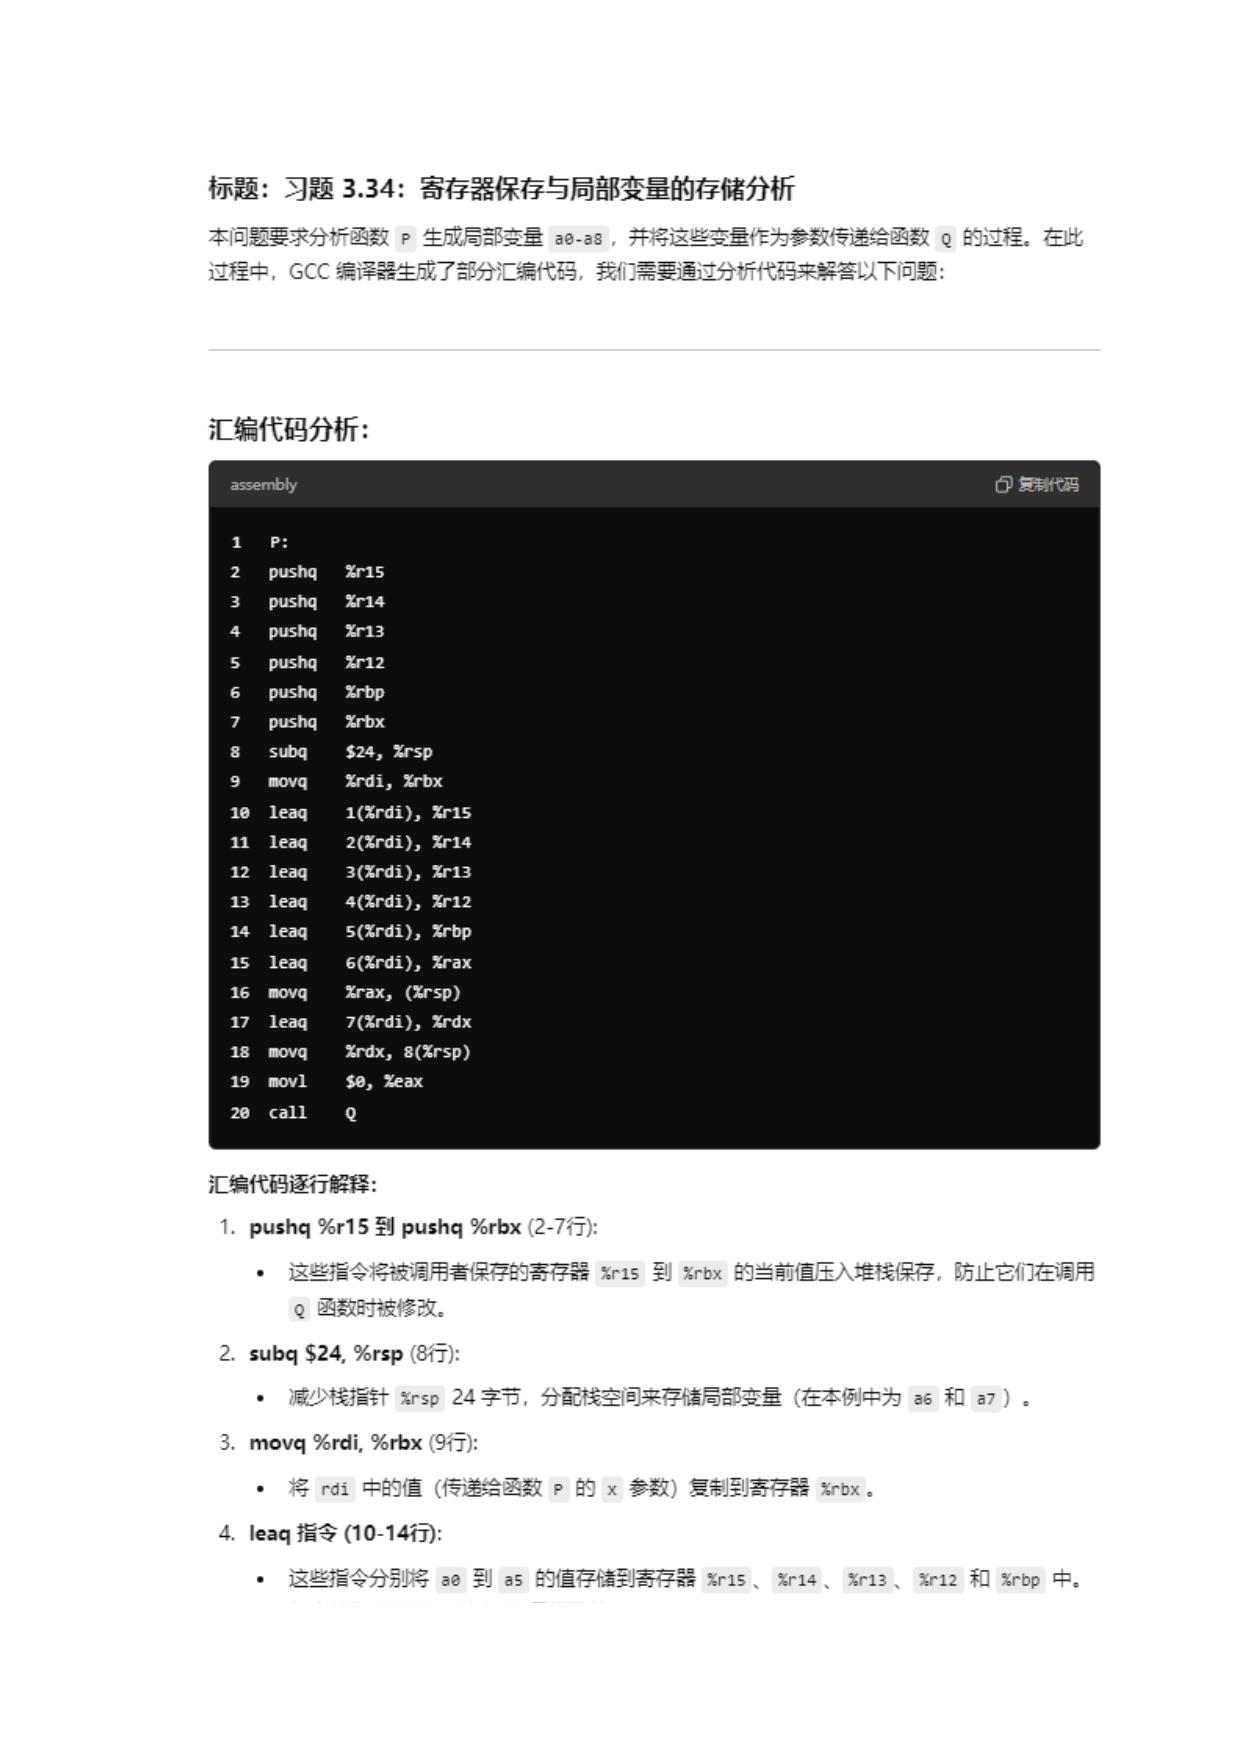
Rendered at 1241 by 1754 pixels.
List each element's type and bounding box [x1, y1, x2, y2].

picture [187, 151, 1200, 1603]
